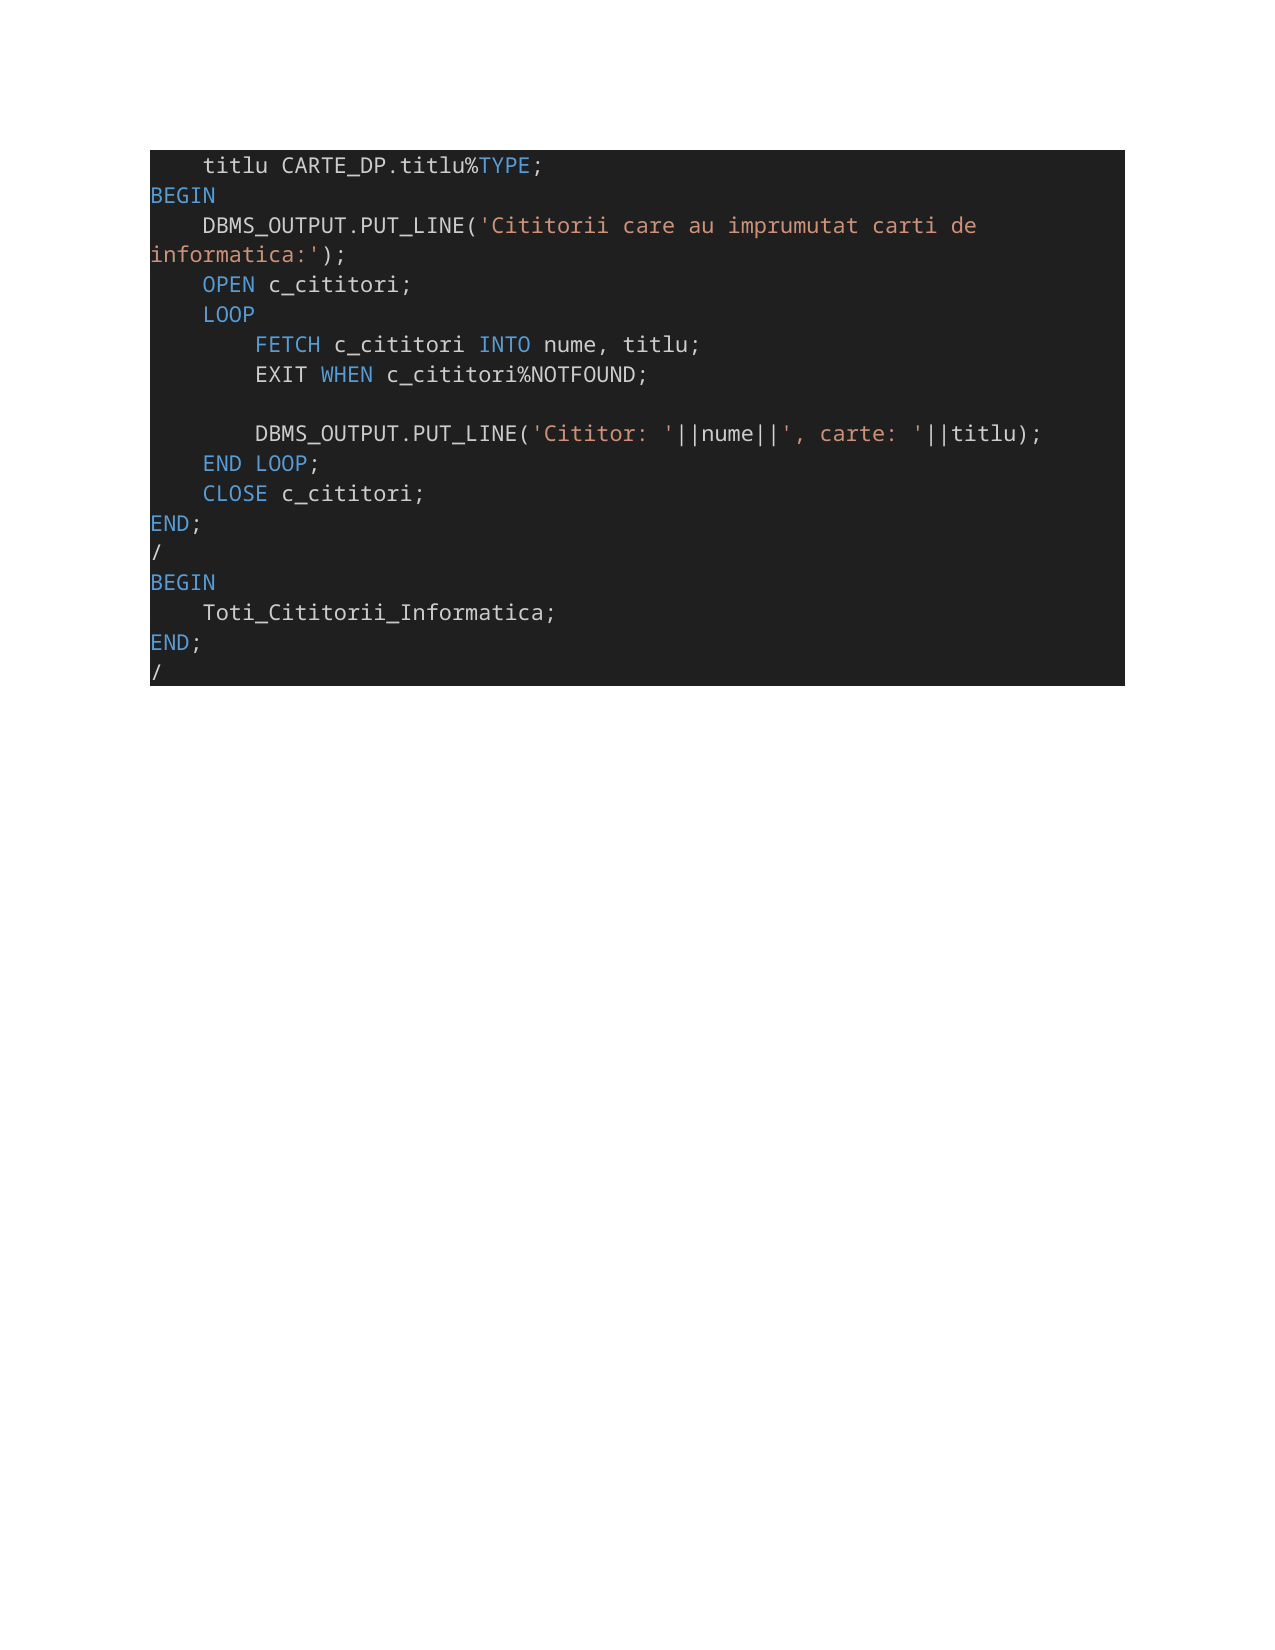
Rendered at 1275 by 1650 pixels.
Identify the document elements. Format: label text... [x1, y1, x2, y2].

text DBMS_OUTPUT.PUT_LINE('Cititorii care au imprumutat carti de informatica:'); [150, 209, 1125, 269]
text / [150, 537, 1125, 567]
text OPEN c_cititori; [150, 269, 1125, 299]
text END; [150, 627, 1125, 656]
text END LOOP; [150, 448, 1125, 478]
text CLOSE c_cititori; [150, 478, 1125, 507]
text / [150, 656, 1125, 686]
text titlu CARTE_DP.titlu%TYPE; [150, 150, 1125, 180]
text DBMS_OUTPUT.PUT_LINE('Cititor: '||nume||', carte: '||titlu); [150, 418, 1125, 448]
text LOOP [150, 299, 1125, 329]
text BEGIN [150, 180, 1125, 209]
text FETCH c_cititori INTO nume, titlu; [150, 329, 1125, 358]
text Toti_Cititorii_Informatica; [150, 597, 1125, 627]
text BEGIN [150, 567, 1125, 597]
text EXIT WHEN c_cititori%NOTFOUND; [150, 358, 1125, 388]
text END; [150, 507, 1125, 537]
